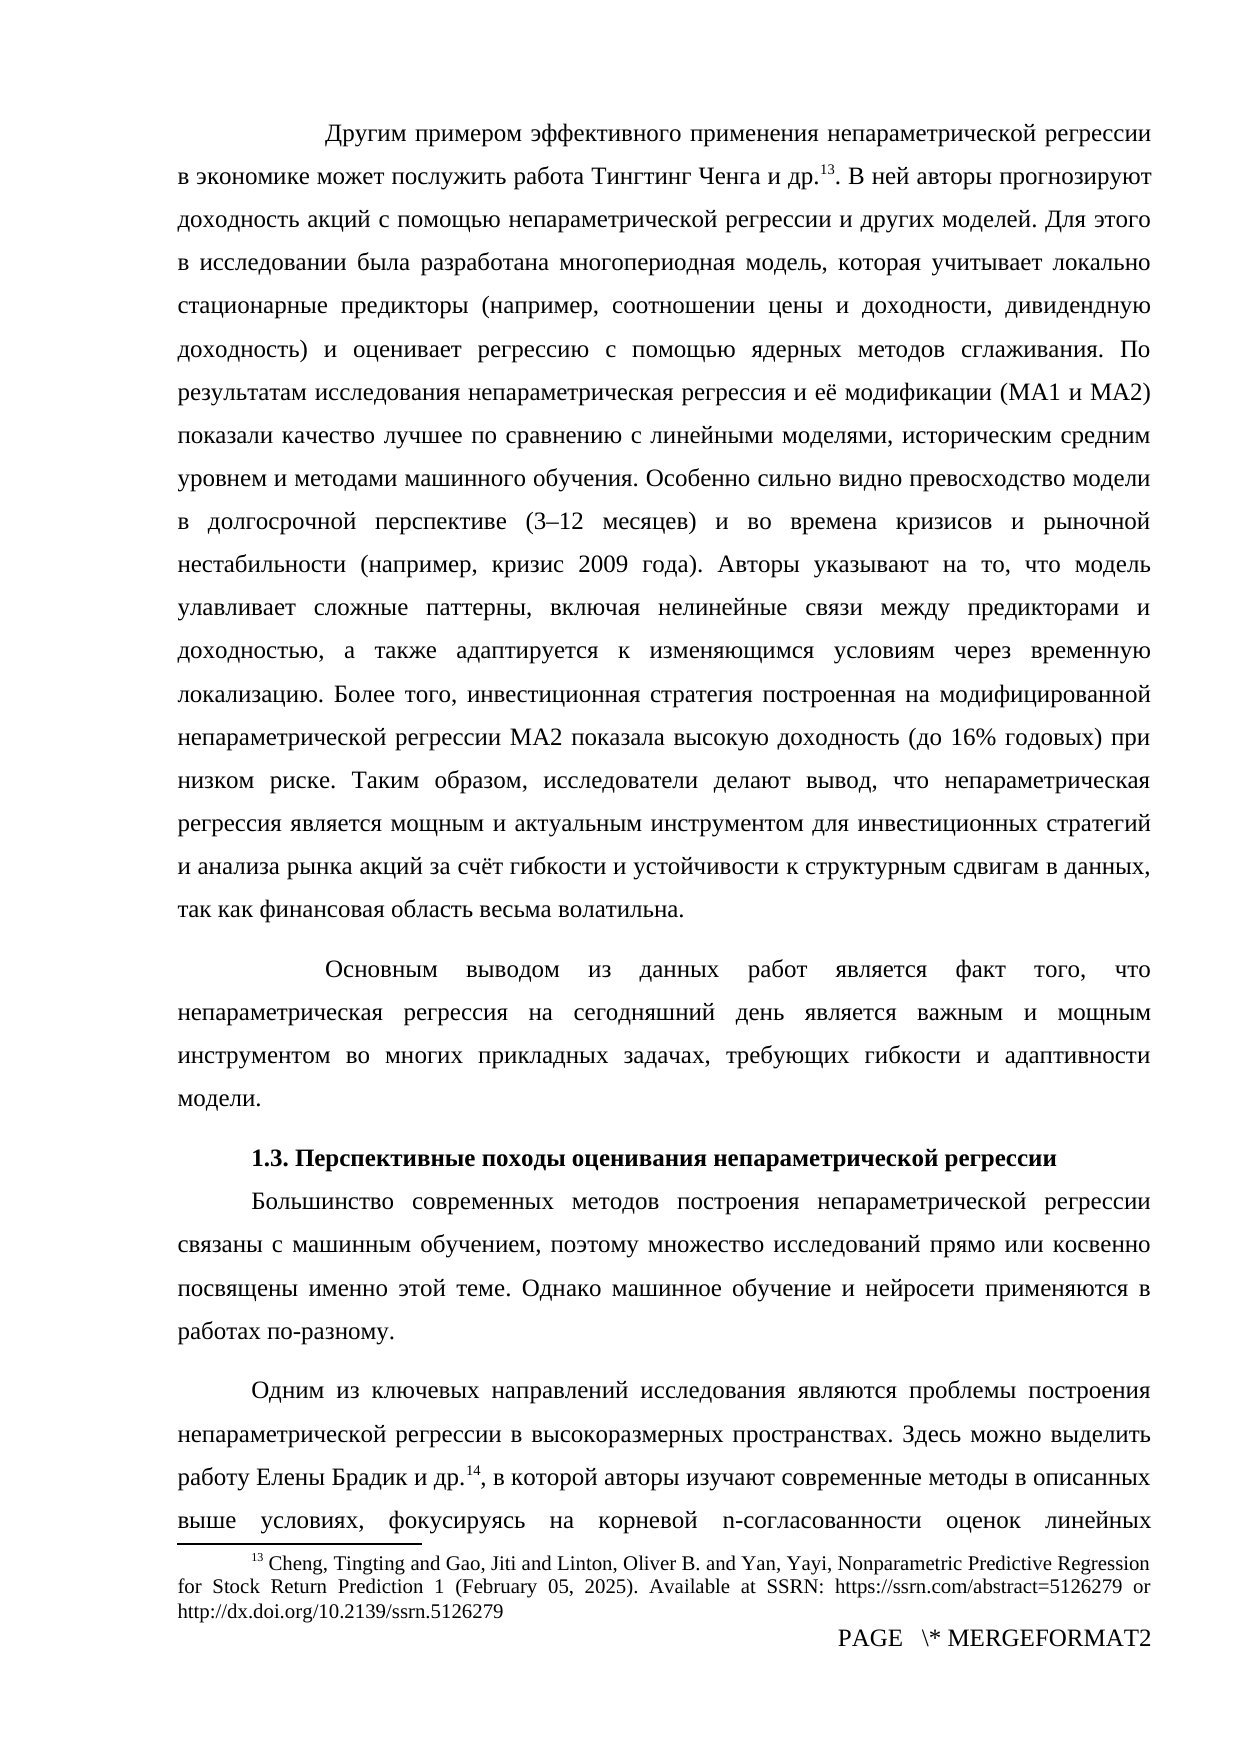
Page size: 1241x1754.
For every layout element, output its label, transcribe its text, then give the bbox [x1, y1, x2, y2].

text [177, 1376, 1152, 1534]
text Другим примером эффективного применения непараметрической регрессии в экономике может послужить работа Тингтинг Ченга и др.. В ней авторы прогнозируют доходность акций с помощью непараметрической регрессии и других моделей. Для этого в исследовании была разработана многопериодная модель, которая учитывает локально стационарные предикторы (например, соотношении цены и доходности, дивидендную доходность) и оценивает регрессию с помощью ядерных методов сглаживания. По результатам исследования непараметрическая регрессия и её модификации (МА1 и МА2) показали качество лучшее по сравнению с линейными моделями, историческим средним уровнем и методами машинного обучения. Особенно сильно видно превосходство модели в долгосрочной перспективе (3–12 месяцев) и во времена кризисов и рыночной нестабильности (например, кризис 2009 года). Авторы указывают на то, что модель улавливает сложные паттерны, включая нелинейные связи между предикторами и доходностью, а также адаптируется к изменяющимся условиям через временную локализацию. Более того, инвестиционная стратегия построенная на модифицированной непараметрической регрессии МА2 показала высокую доходность (до 16% годовых) при низком риске. Таким образом, исследователи делают вывод, что непараметрическая регрессия является мощным и актуальным инструментом для инвестиционных стратегий и анализа рынка акций за счёт гибкости и устойчивости к структурным сдвигам в данных, так как финансовая область весьма волатильна. [177, 118, 1152, 923]
text Основным выводом из данных работ является факт того, что непараметрическая регрессия на сегодняшний день является важным и мощным инструментом во многих прикладных задачах, требующих гибкости и адаптивности модели. [177, 954, 1152, 1112]
text Большинство современных методов построения непараметрической регрессии связаны с машинным обучением, поэтому множество исследований прямо или косвенно посвящены именно этой теме. Однако машинное обучение и нейросети применяются в работах по-разному. [177, 1186, 1152, 1344]
subtitle 1.3. Перспективные походы оценивания непараметрической регрессии [177, 1143, 1152, 1172]
